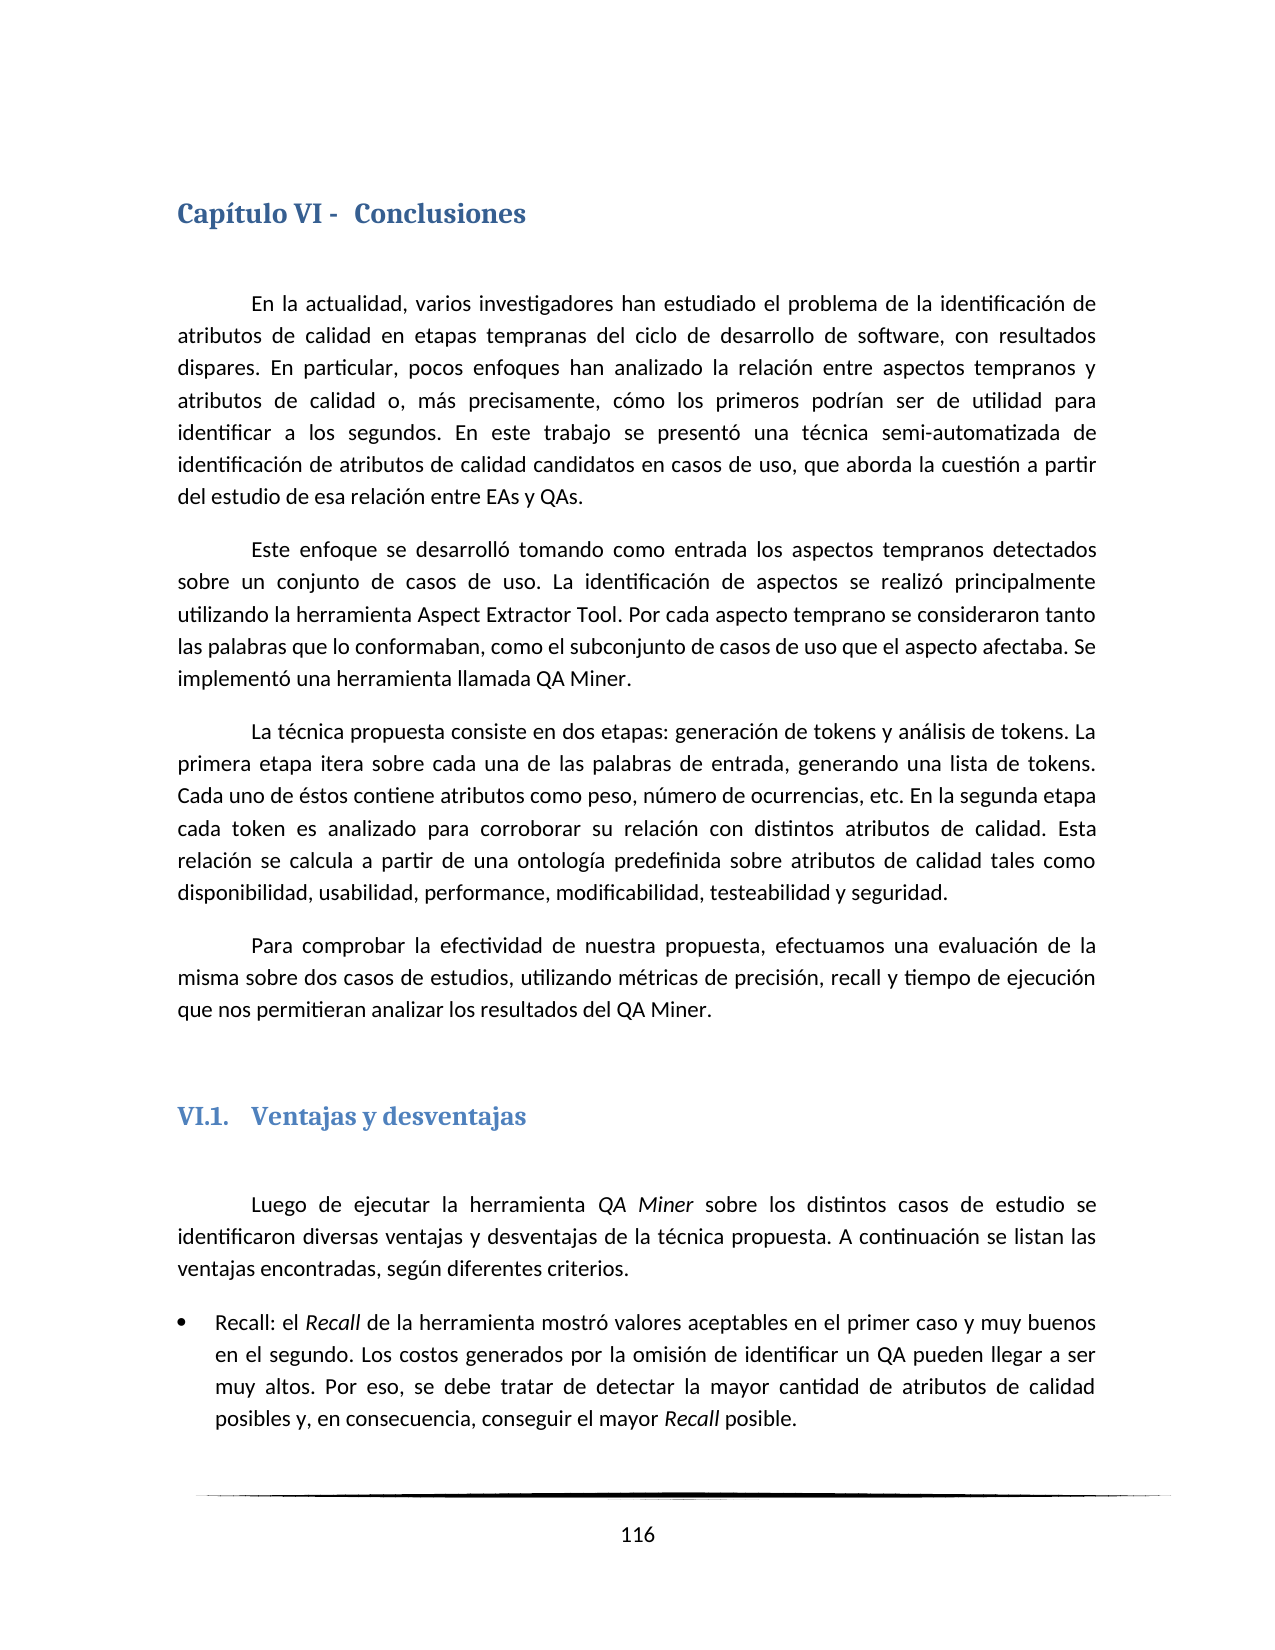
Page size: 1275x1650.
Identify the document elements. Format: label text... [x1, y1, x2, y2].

text Para comprobar la efectividad de nuestra propuesta, efectuamos una evaluación de la misma sobre dos casos de estudios, utilizando métricas de precisión, recall y tiempo de ejecución que nos permitieran analizar los resultados del QA Miner. [177, 931, 1098, 1023]
text En la actualidad, varios investigadores han estudiado el problema de la identificación de atributos de calidad en etapas tempranas del ciclo de desarrollo de software, con resultados dispares. En particular, pocos enfoques han analizado la relación entre aspectos tempranos y atributos de calidad o, más precisamente, cómo los primeros podrían ser de utilidad para identificar a los segundos. En este trabajo se presentó una técnica semi-automatizada de identificación de atributos de calidad candidatos en casos de uso, que aborda la cuestión a partir del estudio de esa relación entre EAs y QAs. [177, 289, 1098, 510]
text Este enfoque se desarrolló tomando como entrada los aspectos tempranos detectados sobre un conjunto de casos de uso. La identificación de aspectos se realizó principalmente utilizando la herramienta Aspect Extractor Tool. Por cada aspecto temprano se consideraron tanto las palabras que lo conformaban, como el subconjunto de casos de uso que el aspecto afectaba. Se implementó una herramienta llamada QA Miner. [177, 535, 1098, 692]
list Recall: el Recall de la herramienta mostró valores aceptables en el primer caso y muy buenos en el segundo. Los costos generados por la omisión de identificar un QA pueden llegar a ser muy altos. Por eso, se debe tratar de detectar la mayor cantidad de atributos de calidad posibles y, en consecuencia, conseguir el mayor Recall posible. [177, 1308, 1098, 1432]
picture [195, 1492, 1172, 1500]
subtitle Ventajas y desventajas [177, 1101, 1098, 1133]
text La técnica propuesta consiste en dos etapas: generación de tokens y análisis de tokens. La primera etapa itera sobre cada una de las palabras de entrada, generando una lista de tokens. Cada uno de éstos contiene atributos como peso, número de ocurrencias, etc. En la segunda etapa cada token es analizado para corroborar su relación con distintos atributos de calidad. Esta relación se calcula a partir de una ontología predefinida sobre atributos de calidad tales como disponibilidad, usabilidad, performance, modificabilidad, testeabilidad y seguridad. [177, 717, 1098, 906]
subtitle Conclusiones [177, 198, 1098, 231]
text Luego de ejecutar la herramienta QA Miner sobre los distintos casos de estudio se identificaron diversas ventajas y desventajas de la técnica propuesta. A continuación se listan las ventajas encontradas, según diferentes criterios. [177, 1190, 1098, 1283]
